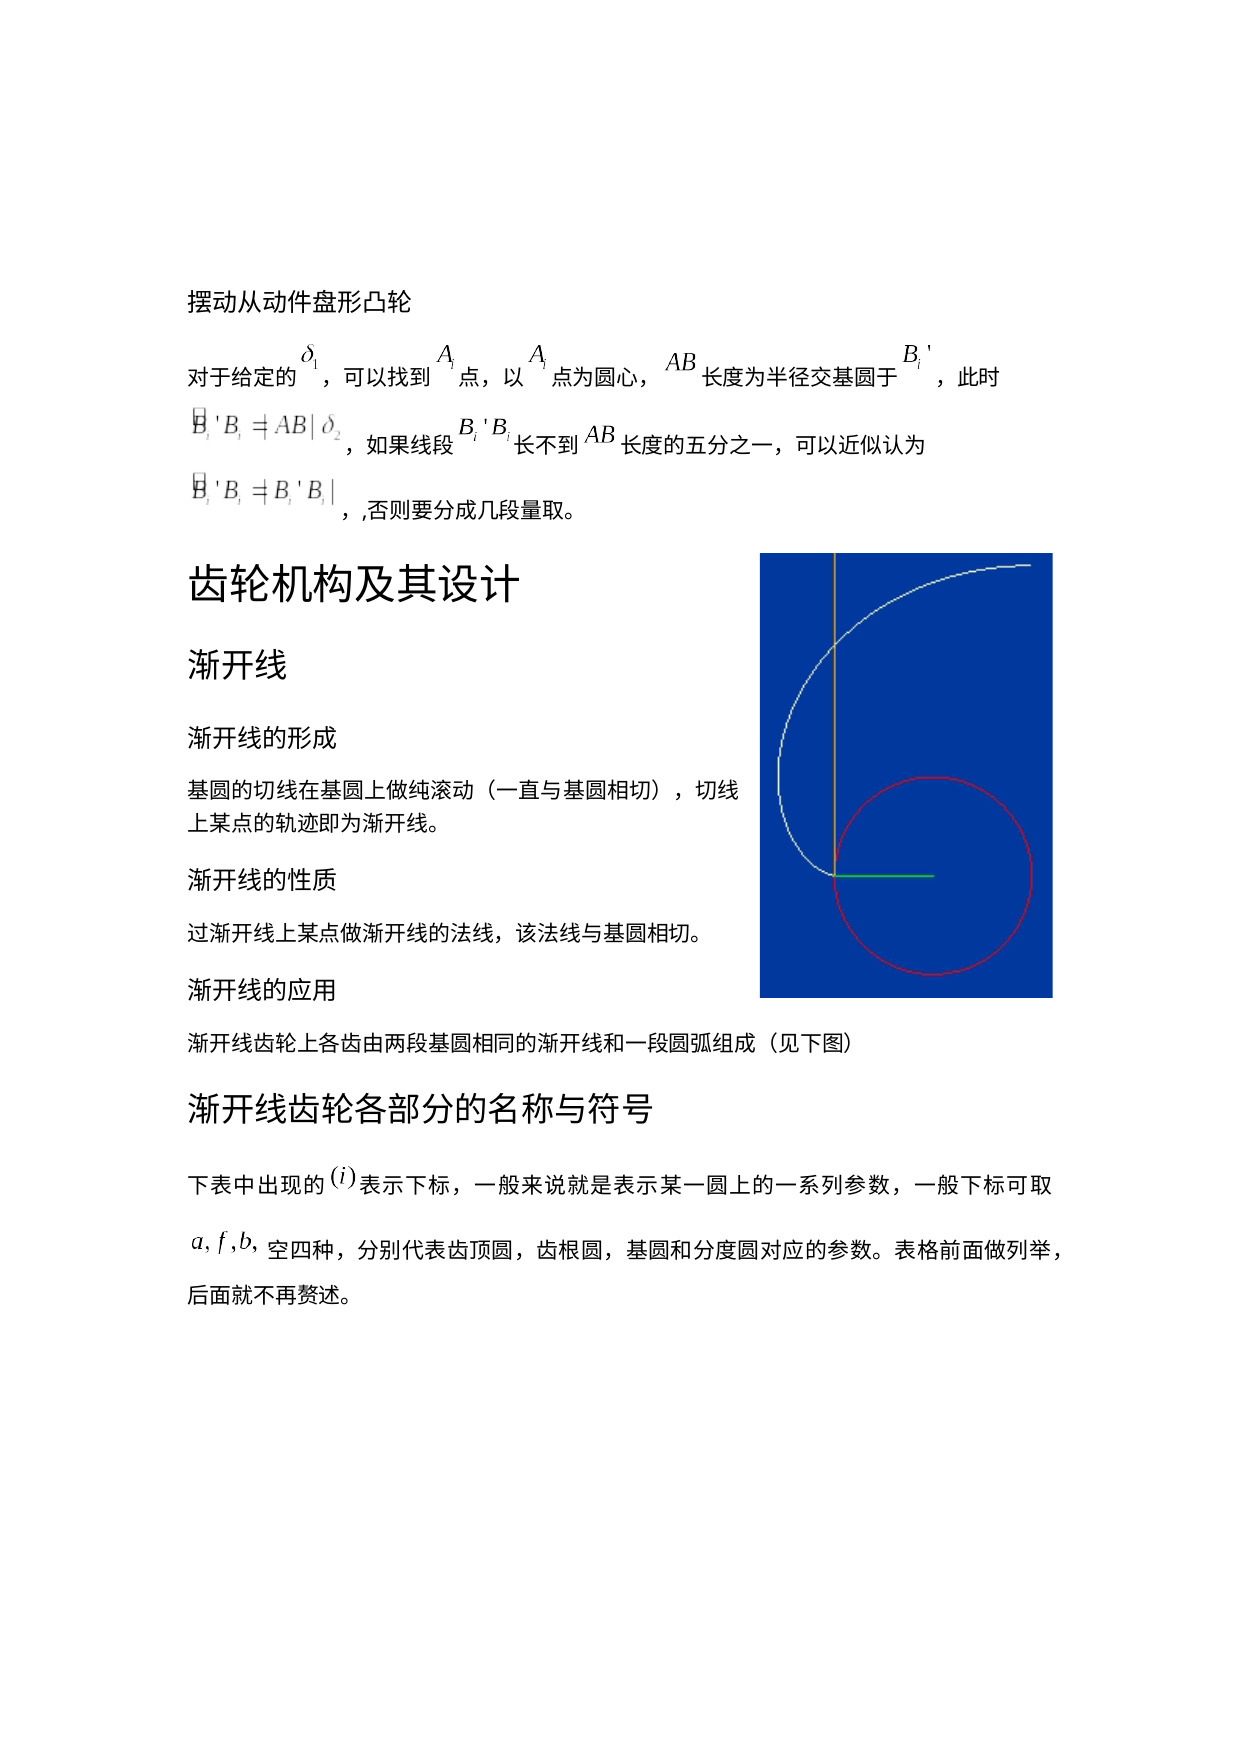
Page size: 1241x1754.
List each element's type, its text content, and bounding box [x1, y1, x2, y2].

text 渐开线齿轮上各齿由两段基圆相同的渐开线和一段圆弧组成（见下图） [187, 1025, 1053, 1058]
subtitle 渐开线的性质 [187, 846, 759, 911]
text 下表中出现的表示下标，一般来说就是表示某一圆上的一系列参数，一般下标可取空四种，分别代表齿顶圆，齿根圆，基圆和分度圆对应的参数。表格前面做列举，后面就不再赘述。 [187, 1148, 1053, 1310]
subtitle 渐开线的应用 [187, 956, 1053, 1021]
subtitle 摆动从动件盘形凸轮 [187, 268, 1053, 333]
subtitle 渐开线 [187, 630, 759, 695]
subtitle 渐开线齿轮各部分的名称与符号 [187, 1074, 1053, 1139]
subtitle 齿轮机构及其设计 [187, 549, 1053, 614]
text 对于给定的，可以找到点，以点为圆心，长度为半径交基圆于，此时，如果线段长不到长度的五分之一，可以近似认为，,否则要分成几段量取。 [187, 337, 1053, 532]
subtitle 渐开线的形成 [187, 704, 759, 769]
text 过渐开线上某点做渐开线的法线，该法线与基圆相切。 [187, 915, 759, 948]
picture [759, 553, 1053, 998]
text 基圆的切线在基圆上做纯滚动（一直与基圆相切），切线上某点的轨迹即为渐开线。 [187, 773, 759, 838]
